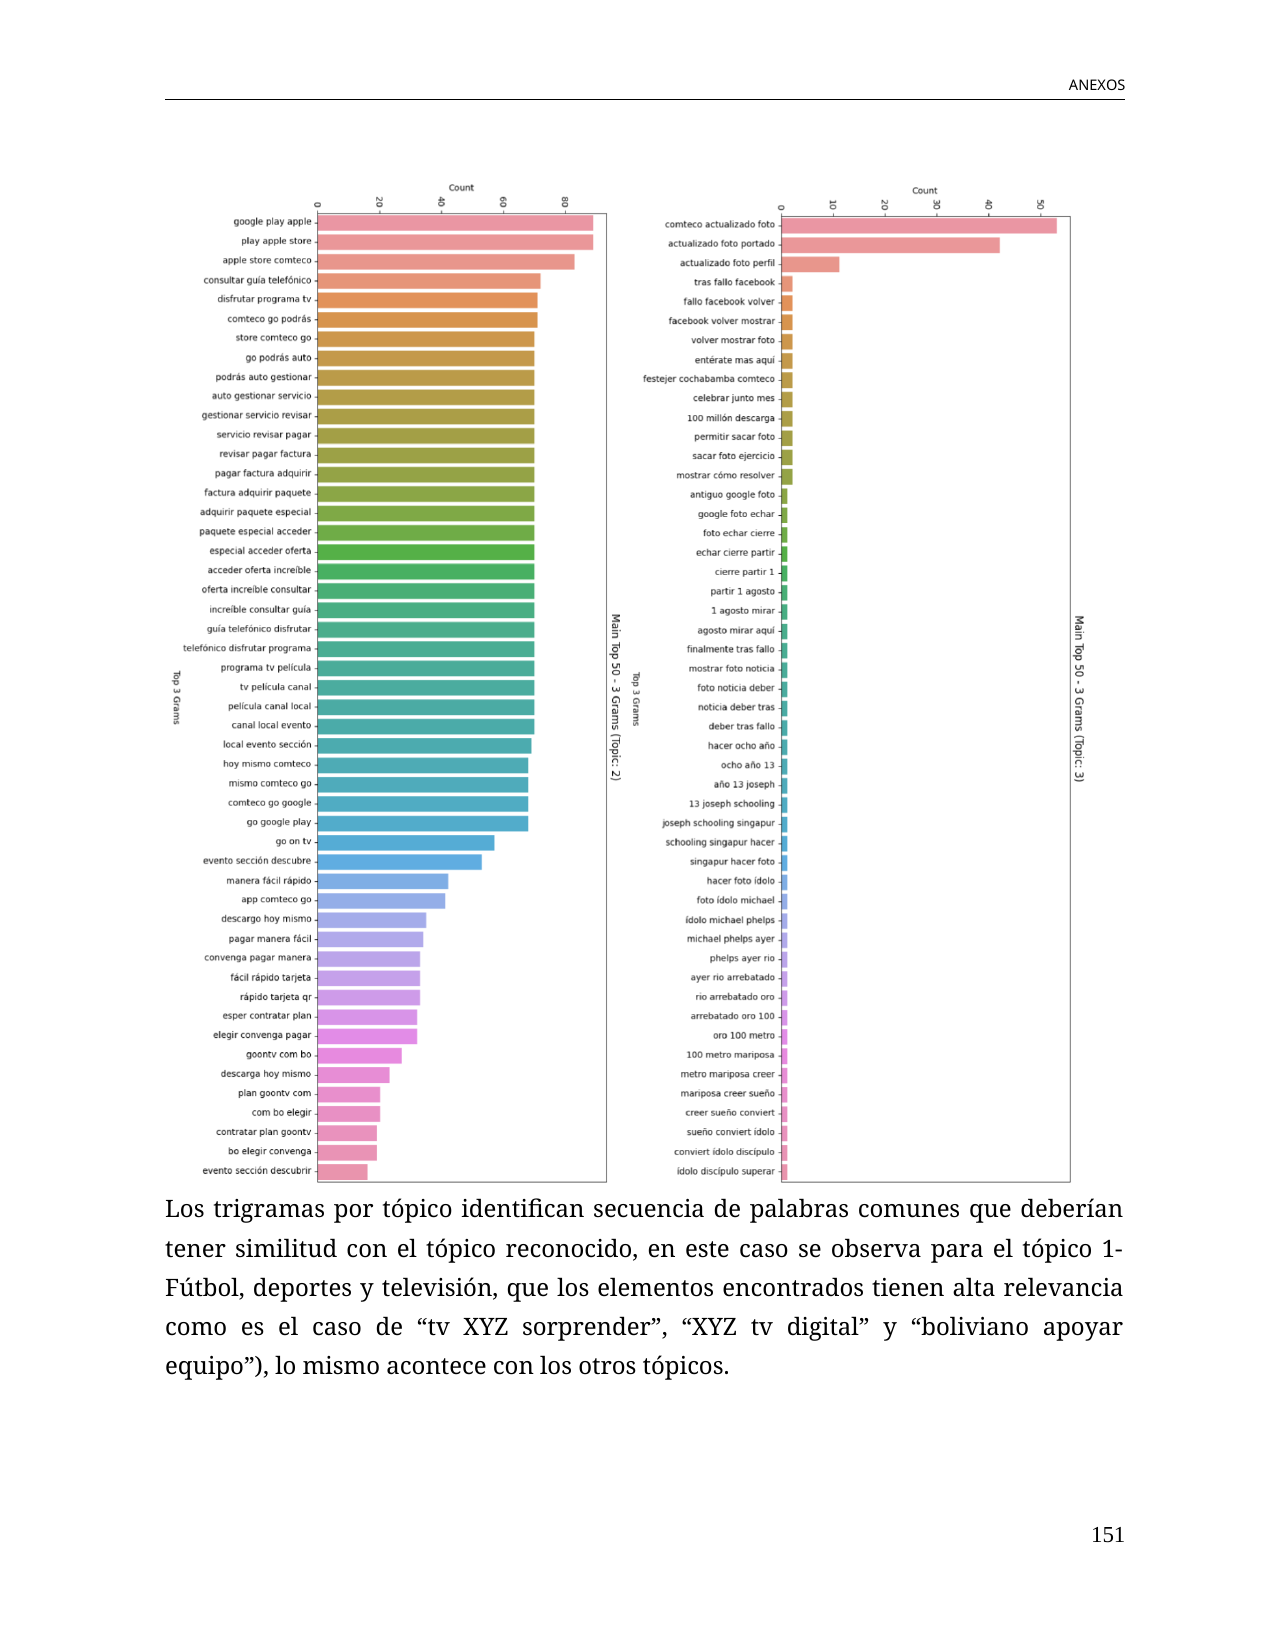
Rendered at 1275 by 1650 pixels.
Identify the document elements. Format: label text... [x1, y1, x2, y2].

picture [166, 179, 1090, 1186]
text Los trigramas por tópico identifican secuencia de palabras comunes que deberían tener similitud con el tópico reconocido, en este caso se observa para el tópico 1-Fútbol, deportes y televisión, que los elementos encontrados tienen alta relevancia como es el caso de “tv XYZ sorprender”, “XYZ tv digital” y “boliviano apoyar equipo”), lo mismo acontece con los otros tópicos. [165, 1192, 1125, 1381]
